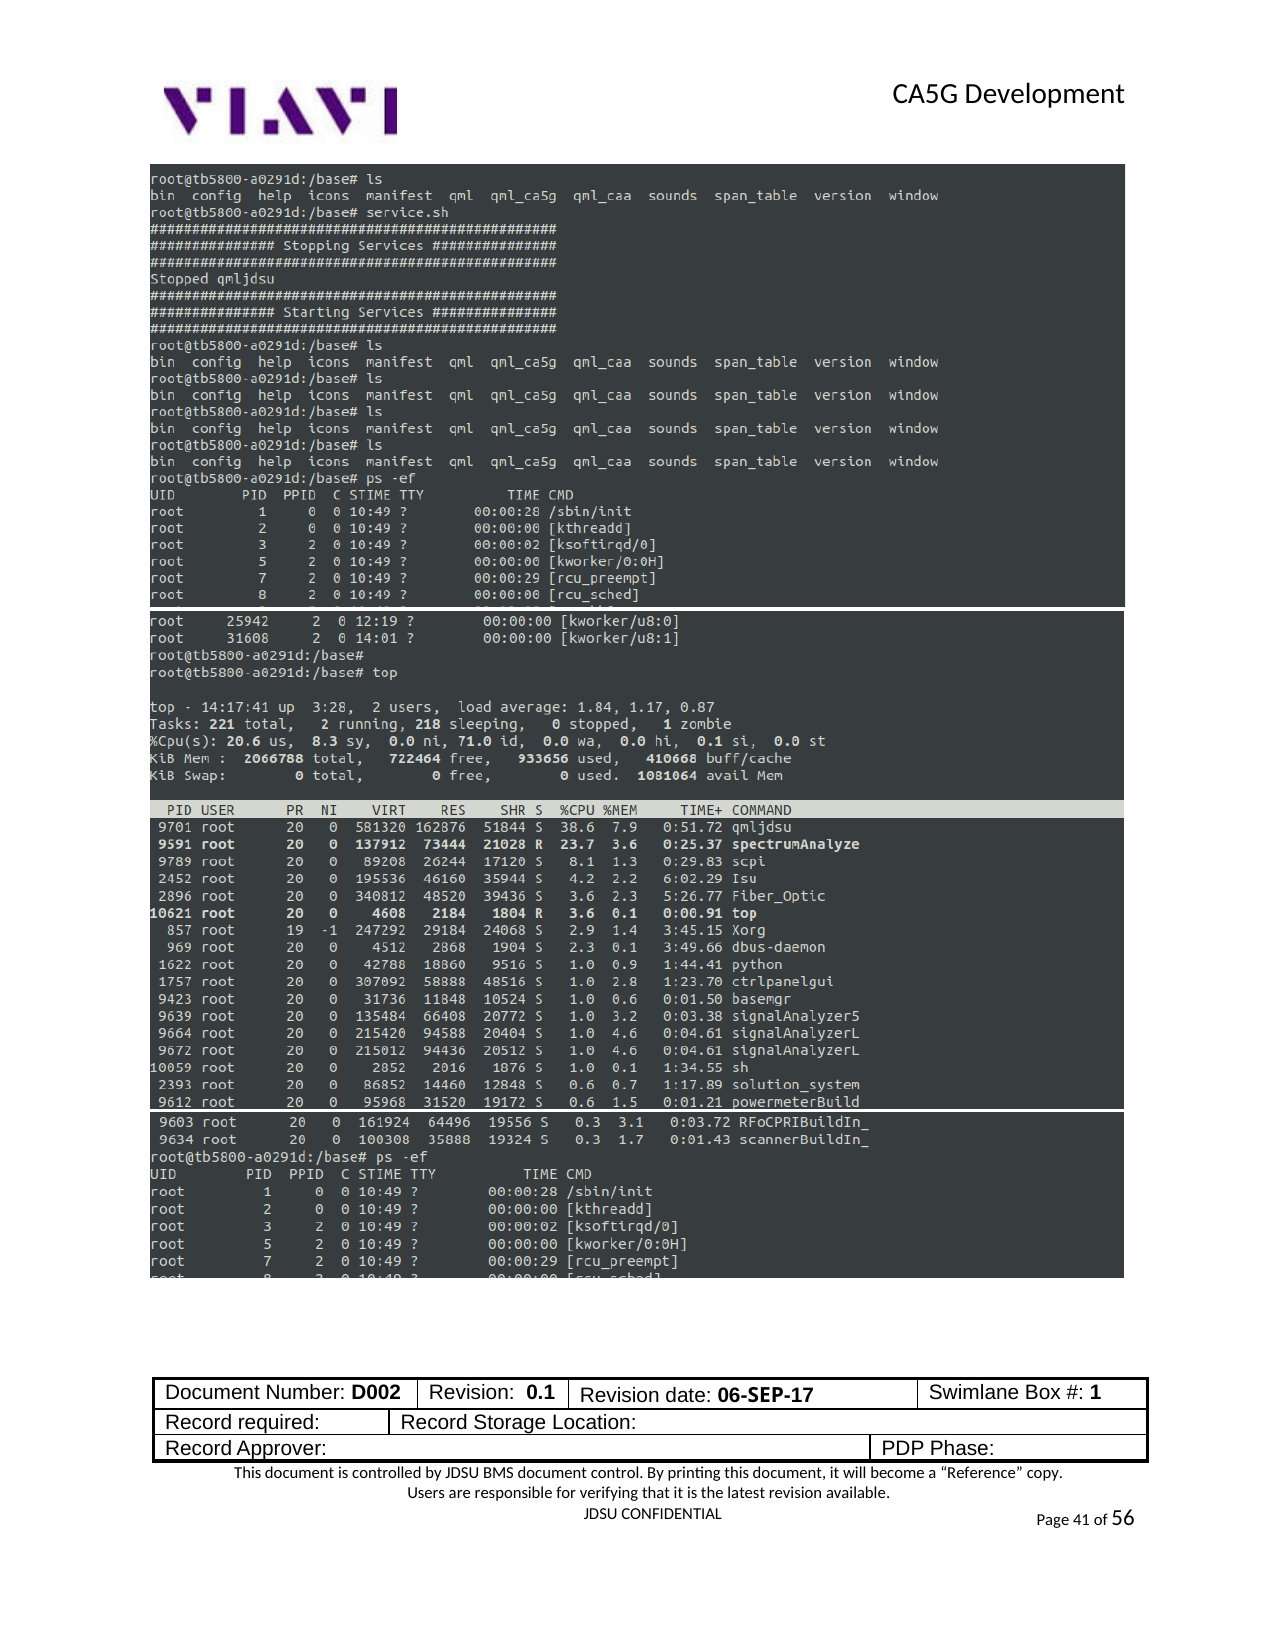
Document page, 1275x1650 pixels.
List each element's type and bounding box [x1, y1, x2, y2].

picture [150, 611, 1124, 1109]
picture [150, 164, 1125, 607]
picture [162, 68, 397, 146]
picture [150, 1112, 1124, 1278]
